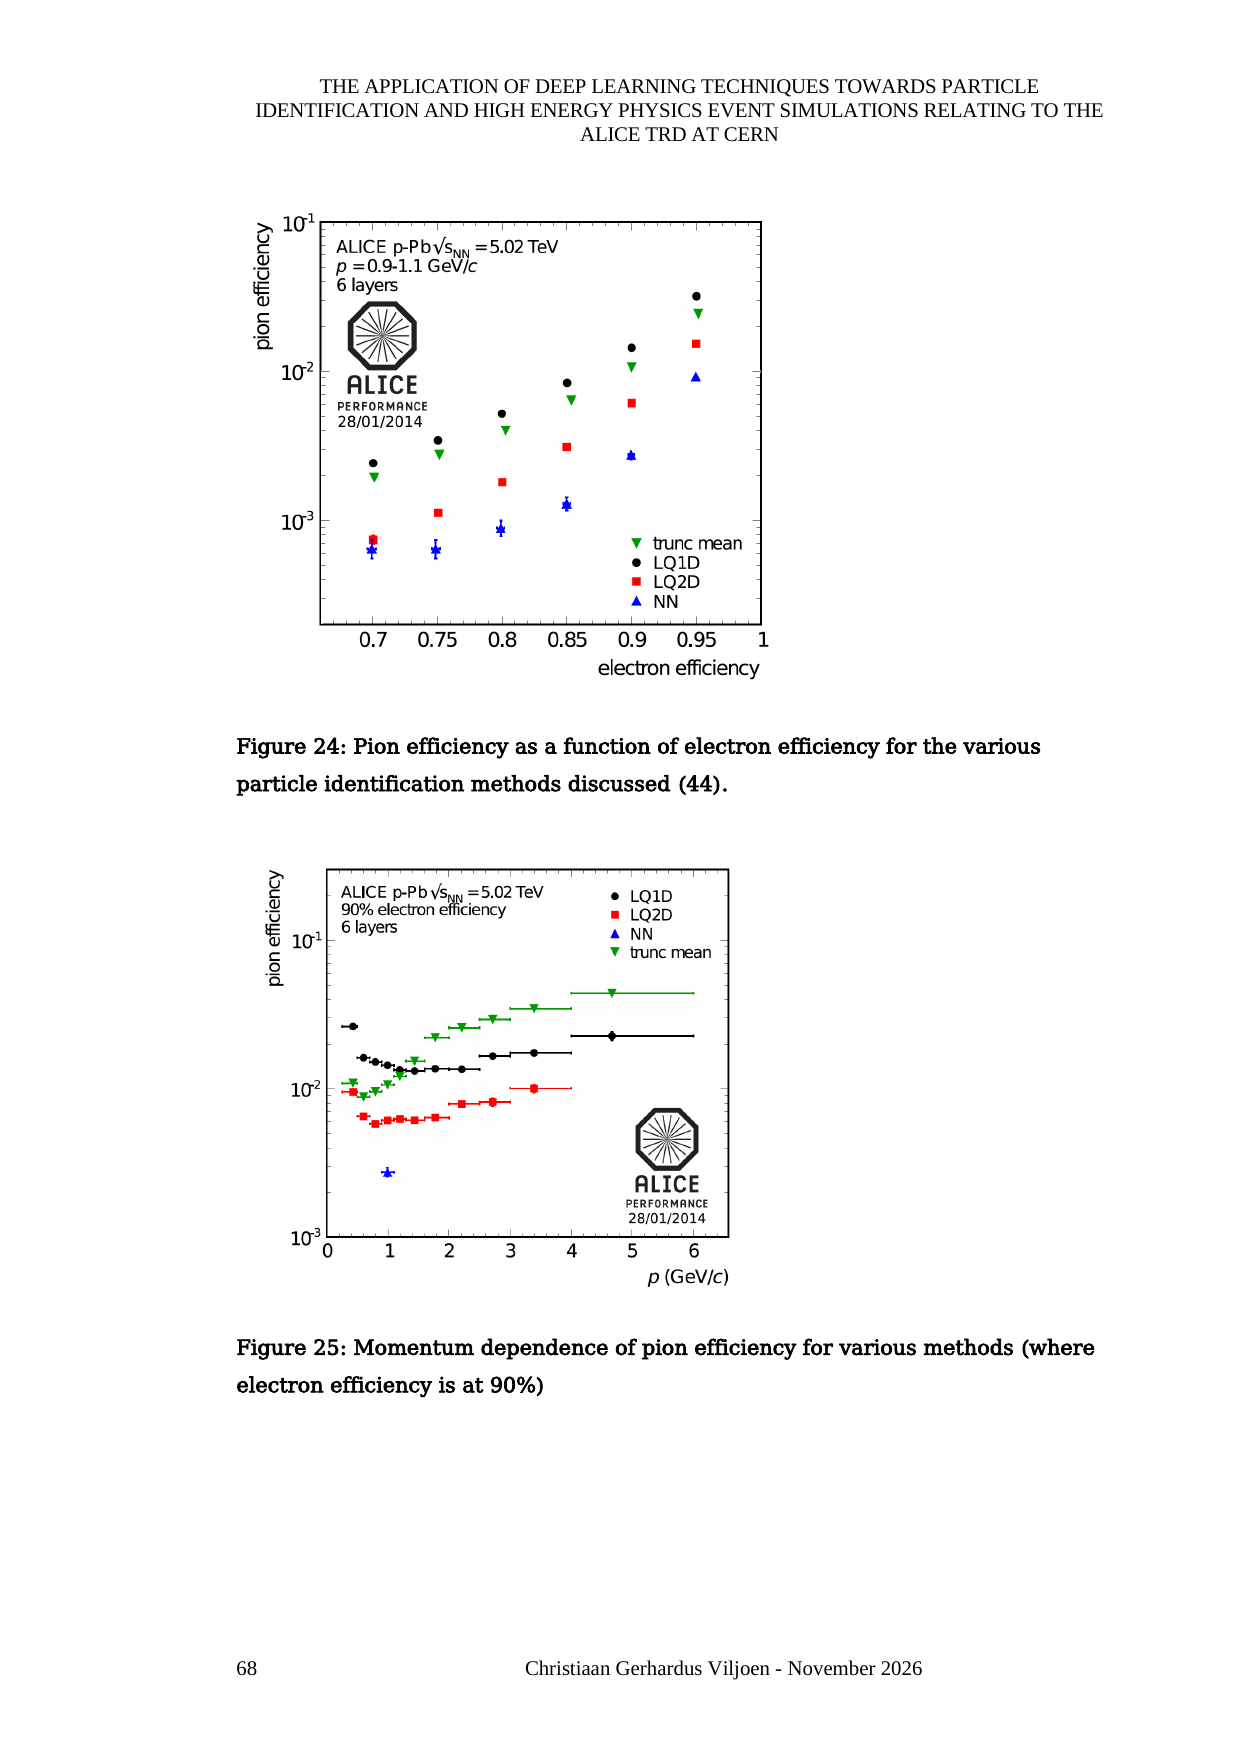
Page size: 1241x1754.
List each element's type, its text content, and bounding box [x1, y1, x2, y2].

picture [236, 183, 808, 708]
text Figure : Pion efficiency as a function of electron efficiency for the various particle identification methods discussed . [236, 733, 1122, 795]
picture [236, 828, 761, 1310]
